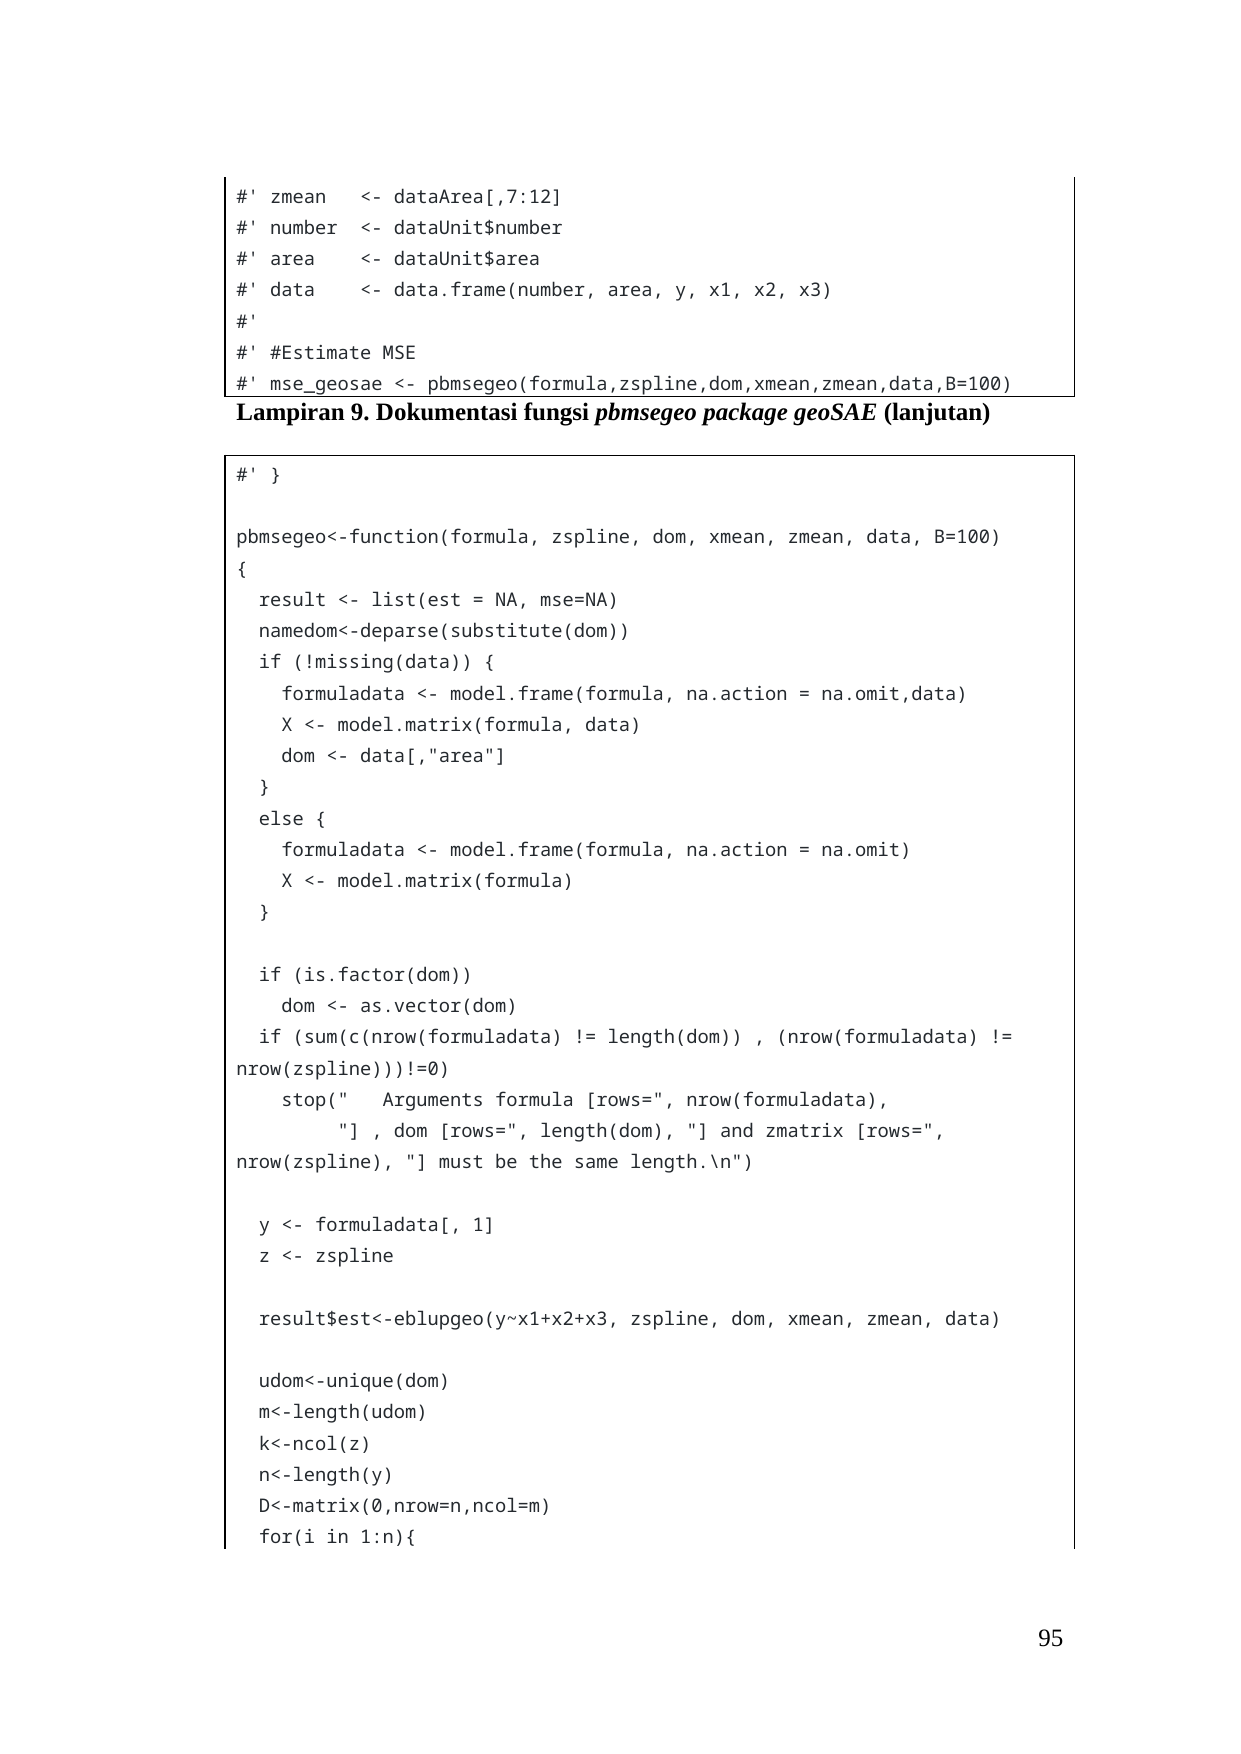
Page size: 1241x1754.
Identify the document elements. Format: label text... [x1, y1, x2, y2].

text Lampiran 9. Dokumentasi fungsi pbmsegeo package geoSAE (lanjutan) [236, 397, 1063, 426]
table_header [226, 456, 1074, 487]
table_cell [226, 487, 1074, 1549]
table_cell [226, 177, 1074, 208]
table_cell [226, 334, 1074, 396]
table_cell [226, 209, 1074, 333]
